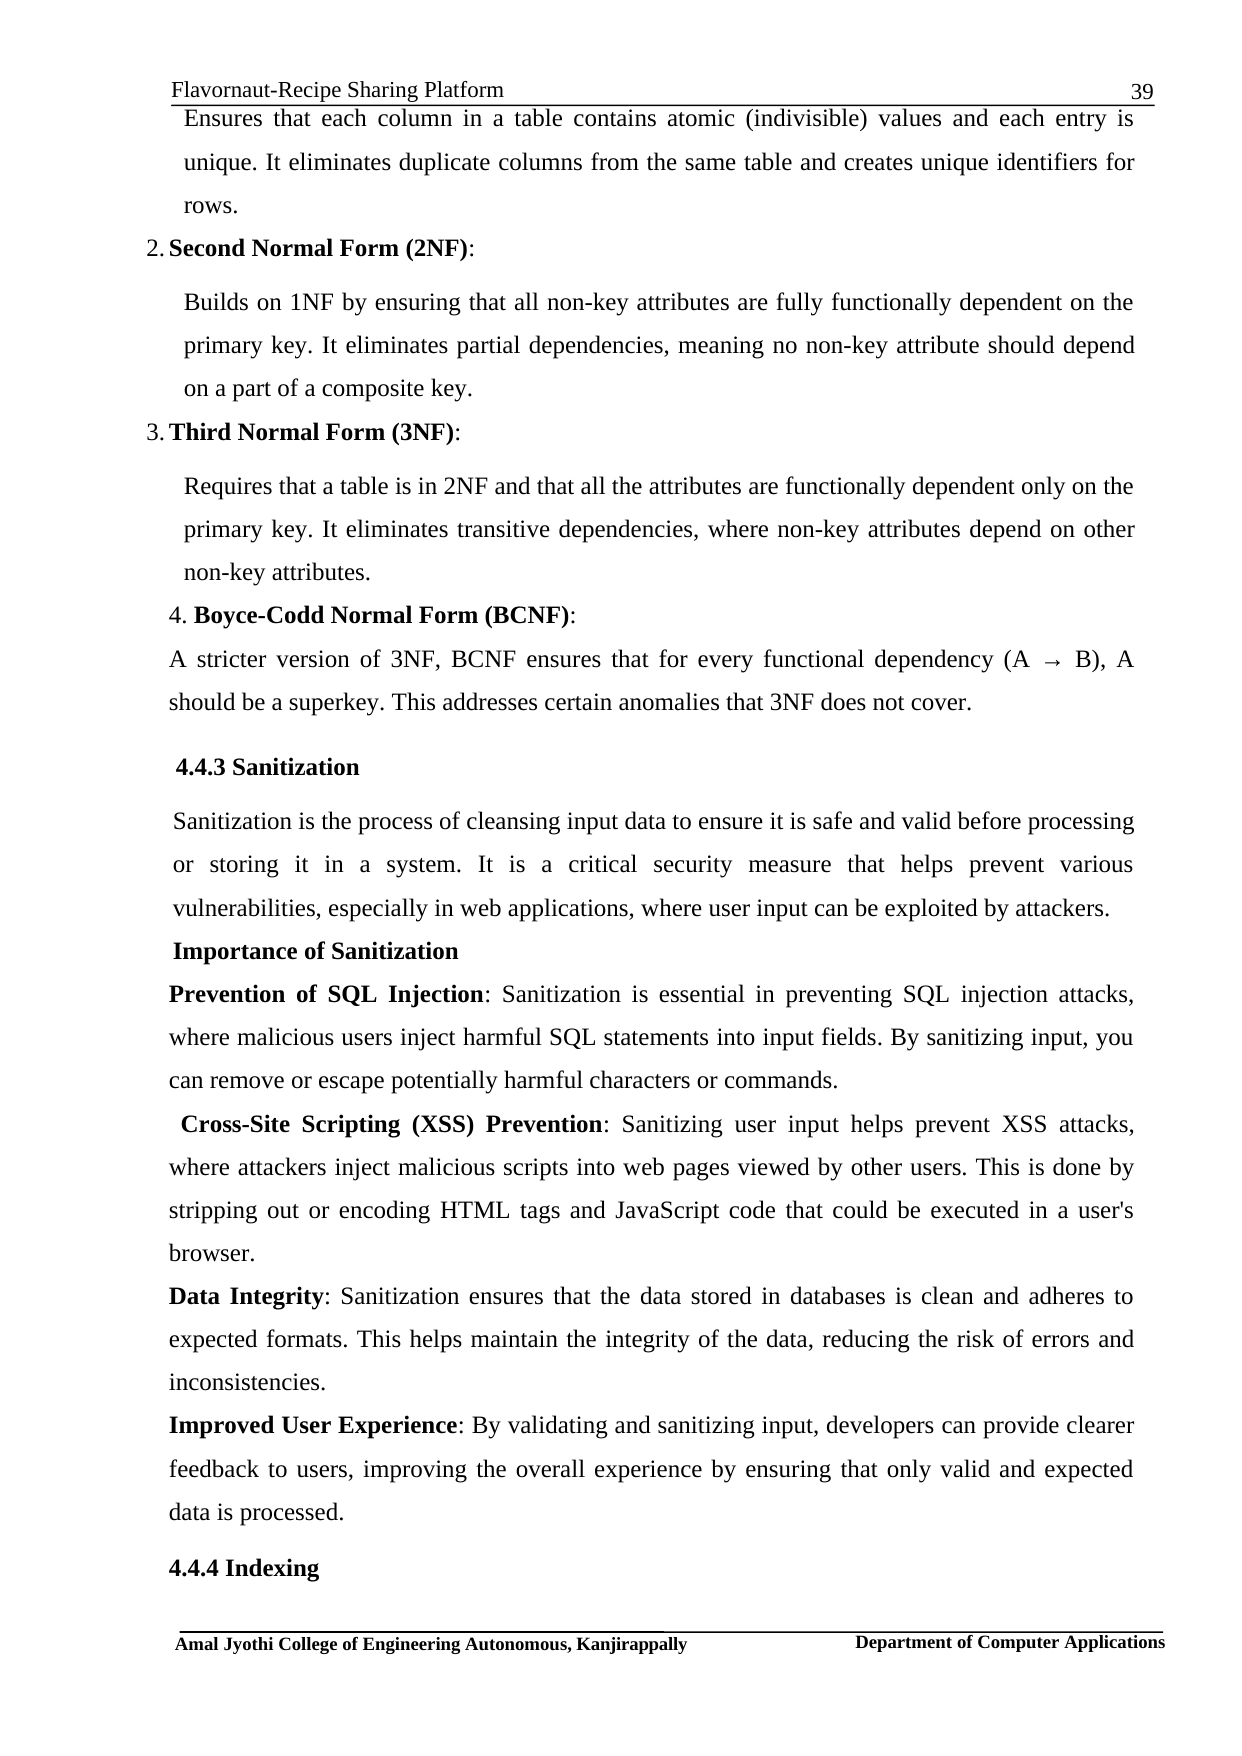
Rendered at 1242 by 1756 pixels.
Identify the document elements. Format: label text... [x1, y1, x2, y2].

text Builds on 1NF by ensuring that all non-key attributes are fully functionally dependent on the primary key. It eliminates partial dependencies, meaning no non-key attribute should depend on a part of a composite key. [183, 287, 1136, 402]
text 4.4.4 Indexing [169, 1553, 1153, 1582]
text Requires that a table is in 2NF and that all the attributes are functionally dependent only on the primary key. It eliminates transitive dependencies, where non-key attributes depend on other non-key attributes. [183, 471, 1136, 586]
text Improved User Experience: By validating and sanitizing input, developers can provide clearer feedback to users, improving the overall experience by ensuring that only valid and expected data is processed. [169, 1411, 1135, 1526]
text Prevention of SQL Injection: Sanitization is essential in preventing SQL injection attacks, where malicious users inject harmful SQL statements into input fields. By sanitizing input, you can remove or escape potentially harmful characters or commands. [169, 979, 1135, 1094]
text A stricter version of 3NF, BCNF ensures that for every functional dependency (A → B), A should be a superkey. This addresses certain anomalies that 3NF does not cover. [169, 644, 1136, 716]
text Data Integrity: Sanitization ensures that the data stored in databases is clean and adheres to expected formats. This helps maintain the integrity of the data, reducing the risk of errors and inconsistencies. [169, 1281, 1135, 1396]
text Importance of Sanitization [173, 936, 1135, 965]
list Third Normal Form (3NF): [146, 417, 1153, 445]
text 4. Boyce-Codd Normal Form (BCNF): [169, 601, 1136, 629]
text Sanitization is the process of cleansing input data to ensure it is safe and valid before processing or storing it in a system. It is a critical security measure that helps prevent various vulnerabilities, especially in web applications, where user input can be exploited by attackers. [173, 806, 1135, 921]
text Ensures that each column in a table contains atomic (indivisible) values and each entry is unique. It eliminates duplicate columns from the same table and creates unique identifiers for rows. [183, 103, 1136, 218]
text 4.4.3 Sanitization [176, 752, 1153, 781]
text Cross-Site Scripting (XSS) Prevention: Sanitizing user input helps prevent XSS attacks, where attackers inject malicious scripts into web pages viewed by other users. This is done by stripping out or encoding HTML tags and JavaScript code that could be executed in a user's browser. [169, 1109, 1135, 1267]
list Second Normal Form (2NF): [146, 233, 1153, 262]
